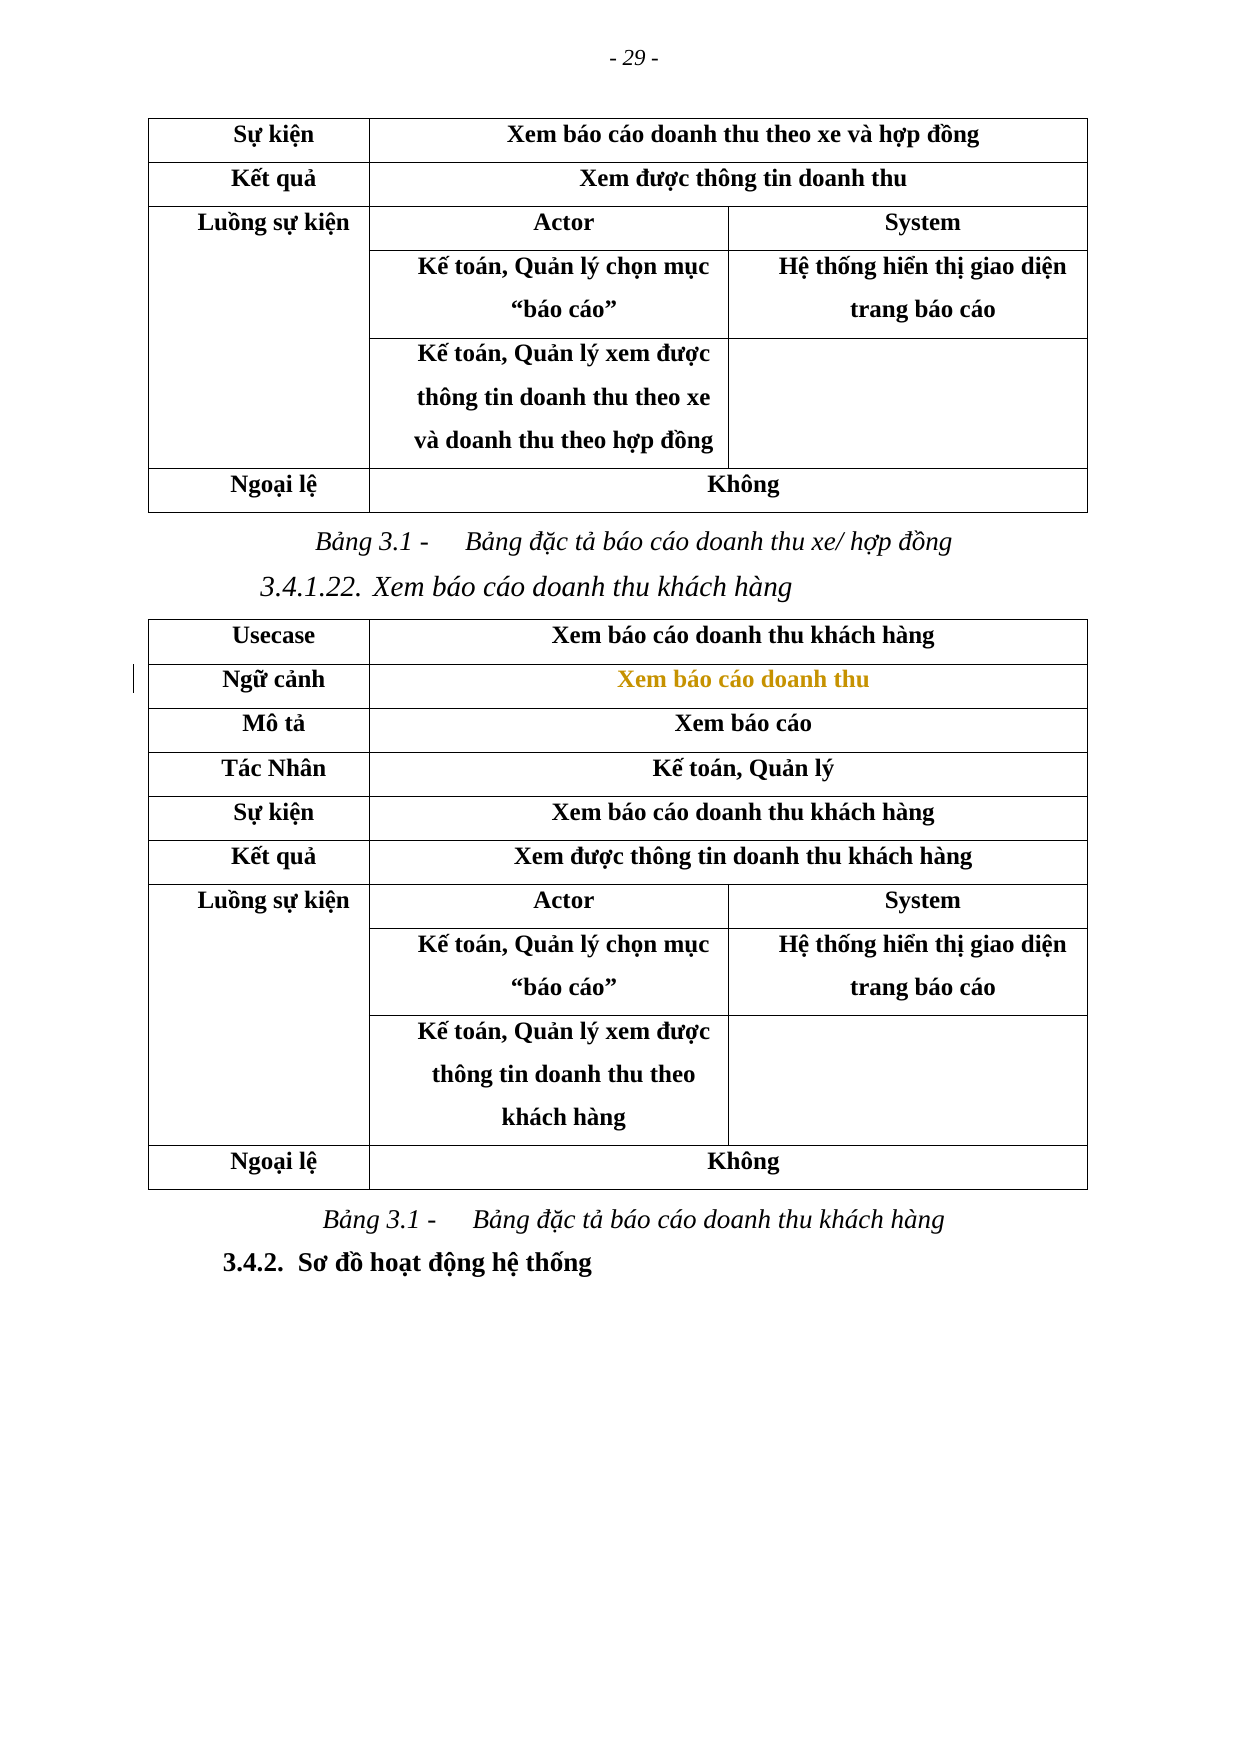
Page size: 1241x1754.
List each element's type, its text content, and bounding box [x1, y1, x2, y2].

table_cell System [729, 885, 1087, 928]
table_cell Ngoại lệ [149, 1146, 369, 1189]
table_cell Hệ thống hiển thị giao diện trang báo cáo [729, 929, 1087, 1015]
table_cell Hệ thống hiển thị giao diện trang báo cáo [729, 251, 1087, 337]
text Bảng đặc tả báo cáo doanh thu khách hàng [148, 1203, 1122, 1234]
table_cell Xem báo cáo [370, 709, 1087, 752]
table_cell Luồng sự kiện [149, 885, 369, 1145]
table_cell Kết quả [149, 841, 369, 884]
table_cell Actor [370, 207, 728, 250]
table_cell Actor [370, 885, 728, 928]
table_cell Kế toán, Quản lý chọn mục “báo cáo” [370, 929, 728, 1015]
table_header Xem báo cáo doanh thu khách hàng [370, 620, 1087, 663]
table_cell Không [370, 1146, 1087, 1189]
subtitle Xem báo cáo doanh thu khách hàng [260, 569, 1122, 603]
text Bảng đặc tả báo cáo doanh thu xe/ hợp đồng [148, 525, 1122, 557]
table_cell Xem được thông tin doanh thu khách hàng [370, 841, 1087, 884]
table_cell Sự kiện [149, 797, 369, 840]
table_cell Xem được thông tin doanh thu [370, 163, 1087, 206]
table_cell Kế toán, Quản lý xem được thông tin doanh thu theo khách hàng [370, 1016, 728, 1145]
table_cell Xem báo cáo doanh thu khách hàng [370, 797, 1087, 840]
table_cell Xem báo cáo doanh thu theo xe và hợp đồng [370, 119, 1087, 162]
subtitle Sơ đồ hoạt động hệ thống [223, 1247, 1122, 1278]
table_cell Xem báo cáo doanh thu [370, 665, 1087, 707]
table_cell Sự kiện [149, 119, 369, 162]
table_cell Ngoại lệ [149, 469, 369, 512]
table_cell Kế toán, Quản lý chọn mục “báo cáo” [370, 251, 728, 337]
table_cell [729, 339, 1087, 468]
table_cell [729, 1016, 1087, 1145]
table_cell Kết quả [149, 163, 369, 206]
table_cell Kế toán, Quản lý xem được thông tin doanh thu theo xe và doanh thu theo hợp đồng [370, 339, 728, 468]
table_cell Kế toán, Quản lý [370, 753, 1087, 796]
table_cell Luồng sự kiện [149, 207, 369, 468]
table_cell Tác Nhân [149, 753, 369, 796]
table_header Usecase [149, 620, 369, 663]
table_cell System [729, 207, 1087, 250]
table_cell Không [370, 469, 1087, 512]
table_cell Ngữ cảnh [149, 665, 369, 707]
table_cell Mô tả [149, 709, 369, 752]
